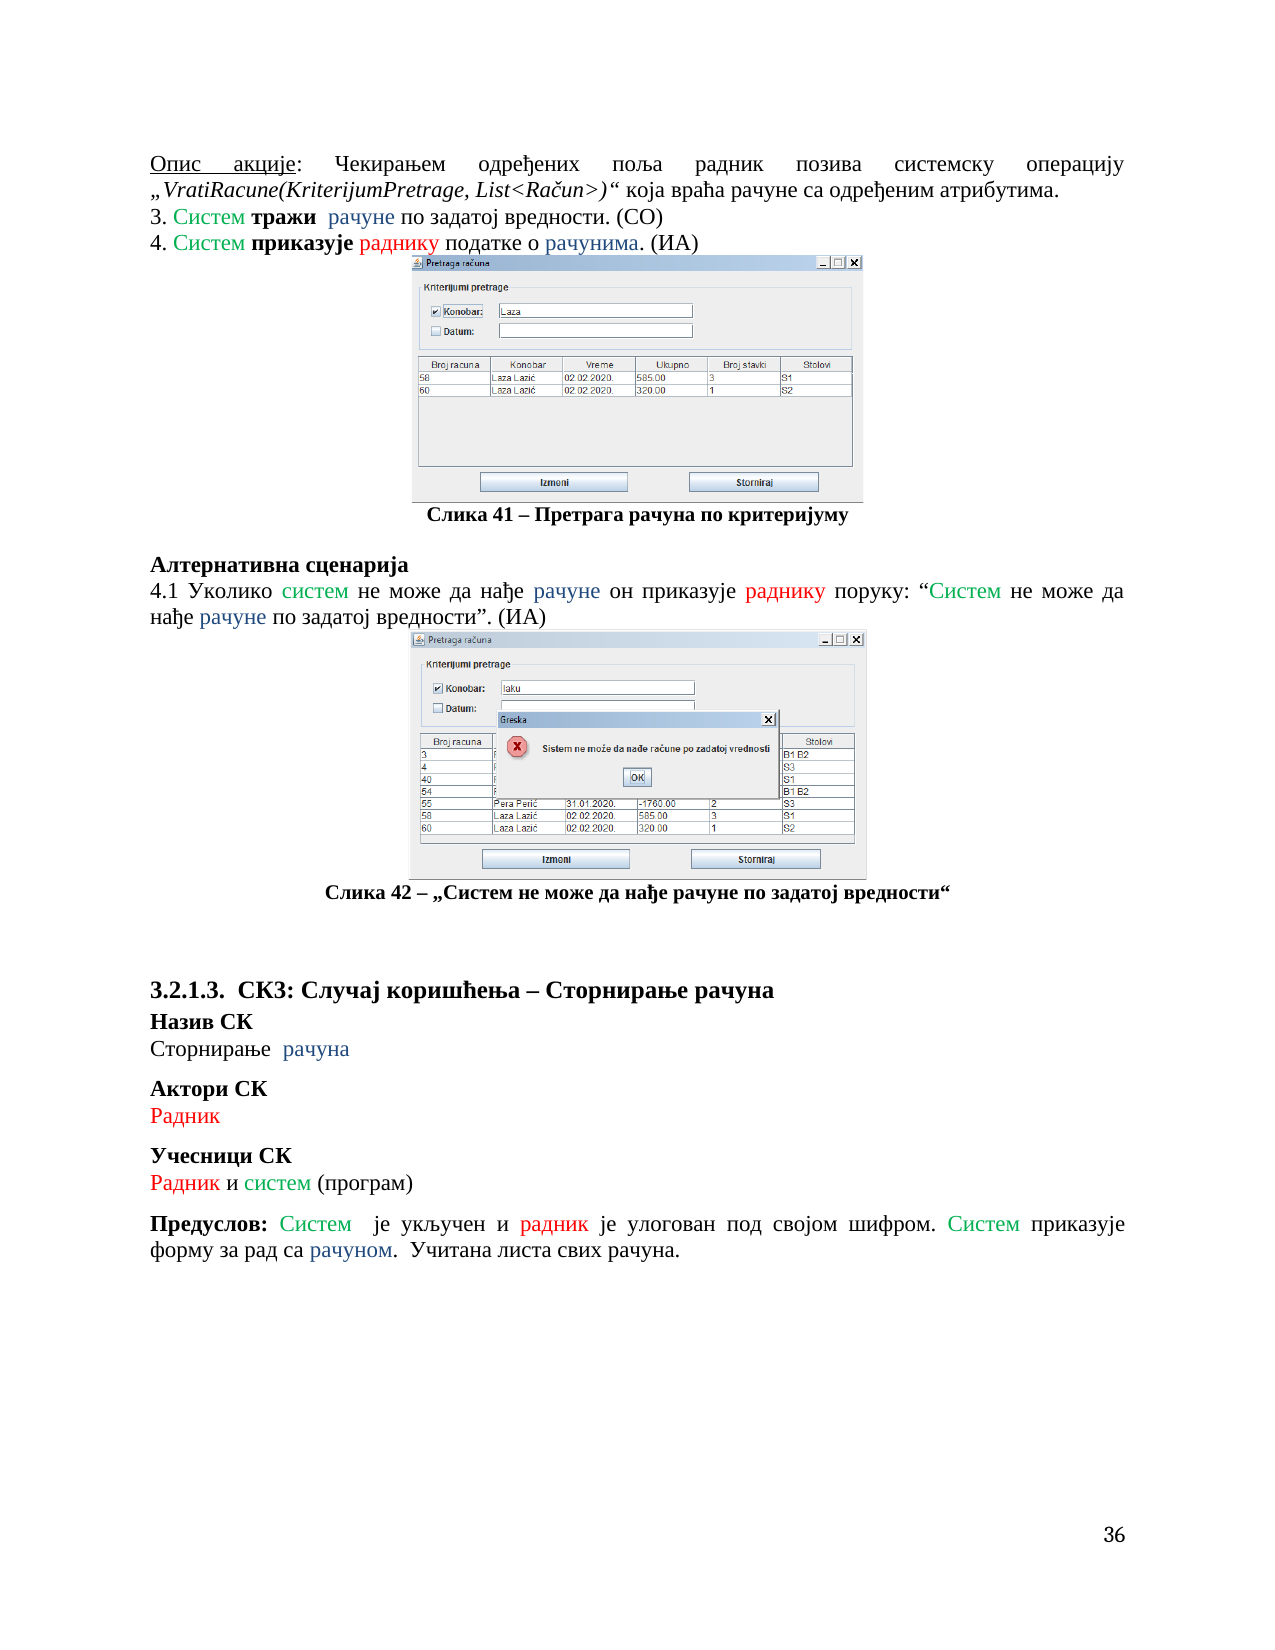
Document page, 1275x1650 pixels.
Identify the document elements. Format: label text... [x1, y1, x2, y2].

text Предуслов: Систем је укључен и радник je улогован под својом шифром. Систем приказује форму за рад са рачуном. Учитана листа свих рачуна. [150, 1210, 1125, 1262]
text Актори СК [150, 1076, 1125, 1102]
text Слика 41 – Претрага рачуна по критеријуму [150, 502, 1125, 526]
text 3. Систем тражи рачуне по задатој вредности. (СО) [150, 203, 1125, 229]
text Радник [150, 1102, 1125, 1128]
text Учесници СК [150, 1143, 1125, 1169]
picture [411, 255, 864, 503]
text 4.1 Уколико систем не може да нађе рачуне он приказује раднику поруку: “Систем не може да нађе рачуне по задатој вредности”. (ИА) [150, 577, 1125, 630]
text Слика 42 – „Систем не може да нађе рачуне по задатој вредности“ [150, 880, 1125, 904]
subtitle 3.2.1.3. СК3: Случај коришћења – Сторнирање рачуна [150, 975, 1125, 1004]
picture [408, 629, 867, 880]
text 4. Систем приказује раднику податке о рачунима. (ИА) [150, 229, 1125, 255]
text Радник и систем (програм) [150, 1169, 1125, 1195]
text Назив СК [150, 1008, 1125, 1035]
text Опис акције: Чекирањем одређених поља радник позива системску операцију „VratiRacune(KriterijumPretrage, List<Račun>)“ која враћа рачуне са одређеним атрибутима. [150, 150, 1125, 203]
text Алтернативна сценарија [150, 551, 1125, 577]
text Сторнирање рачуна [150, 1035, 1125, 1061]
